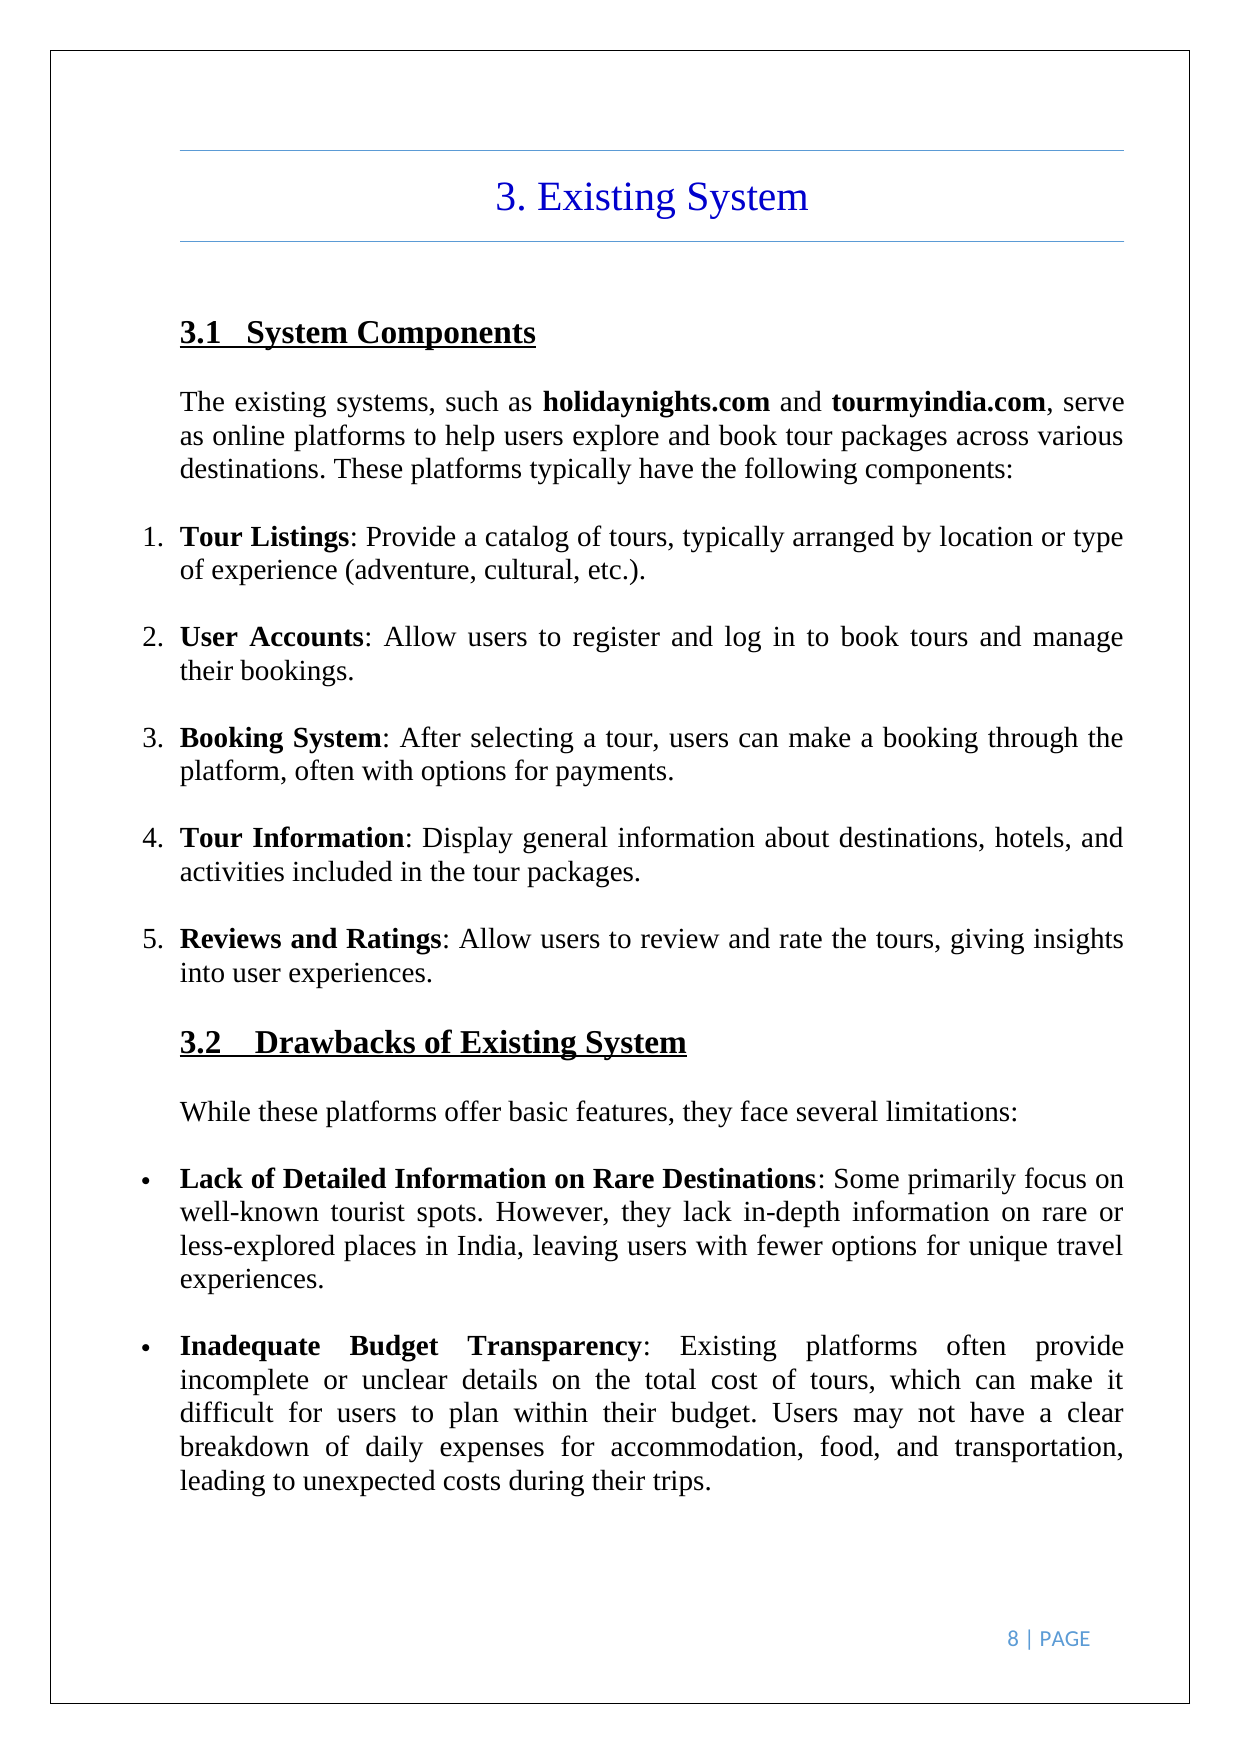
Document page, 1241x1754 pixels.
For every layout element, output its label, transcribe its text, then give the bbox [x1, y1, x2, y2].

list Inadequate Budget Transparency: Existing platforms often provide incomplete or unclear details on the total cost of tours, which can make it difficult for users to plan within their budget. Users may not have a clear breakdown of daily expenses for accommodation, food, and transportation, leading to unexpected costs during their trips. [142, 1328, 1124, 1496]
text While these platforms offer basic features, they face several limitations: [179, 1094, 1124, 1127]
subtitle 3.2 Drawbacks of Existing System [179, 1022, 1124, 1060]
subtitle 3.1 System Components [179, 313, 1124, 351]
list Lack of Detailed Information on Rare Destinations: Some primarily focus on well-known tourist spots. However, they lack in-depth information on rare or less-explored places in India, leaving users with fewer options for unique travel experiences. [142, 1161, 1124, 1295]
text The existing systems, such as holidaynights.com and tourmyindia.com, serve as online platforms to help users explore and book tour packages across various destinations. These platforms typically have the following components: [179, 384, 1124, 485]
list Reviews and Ratings: Allow users to review and rate the tours, giving insights into user experiences. [142, 921, 1124, 988]
text 3. Existing System [179, 151, 1124, 242]
list User Accounts: Allow users to register and log in to book tours and manage their bookings. [142, 619, 1124, 686]
list Booking System: After selecting a tour, users can make a booking through the platform, often with options for payments. [142, 720, 1124, 787]
list Tour Information: Display general information about destinations, hotels, and activities included in the tour packages. [142, 821, 1124, 888]
list Tour Listings: Provide a catalog of tours, typically arranged by location or type of experience (adventure, cultural, etc.). [142, 519, 1124, 586]
